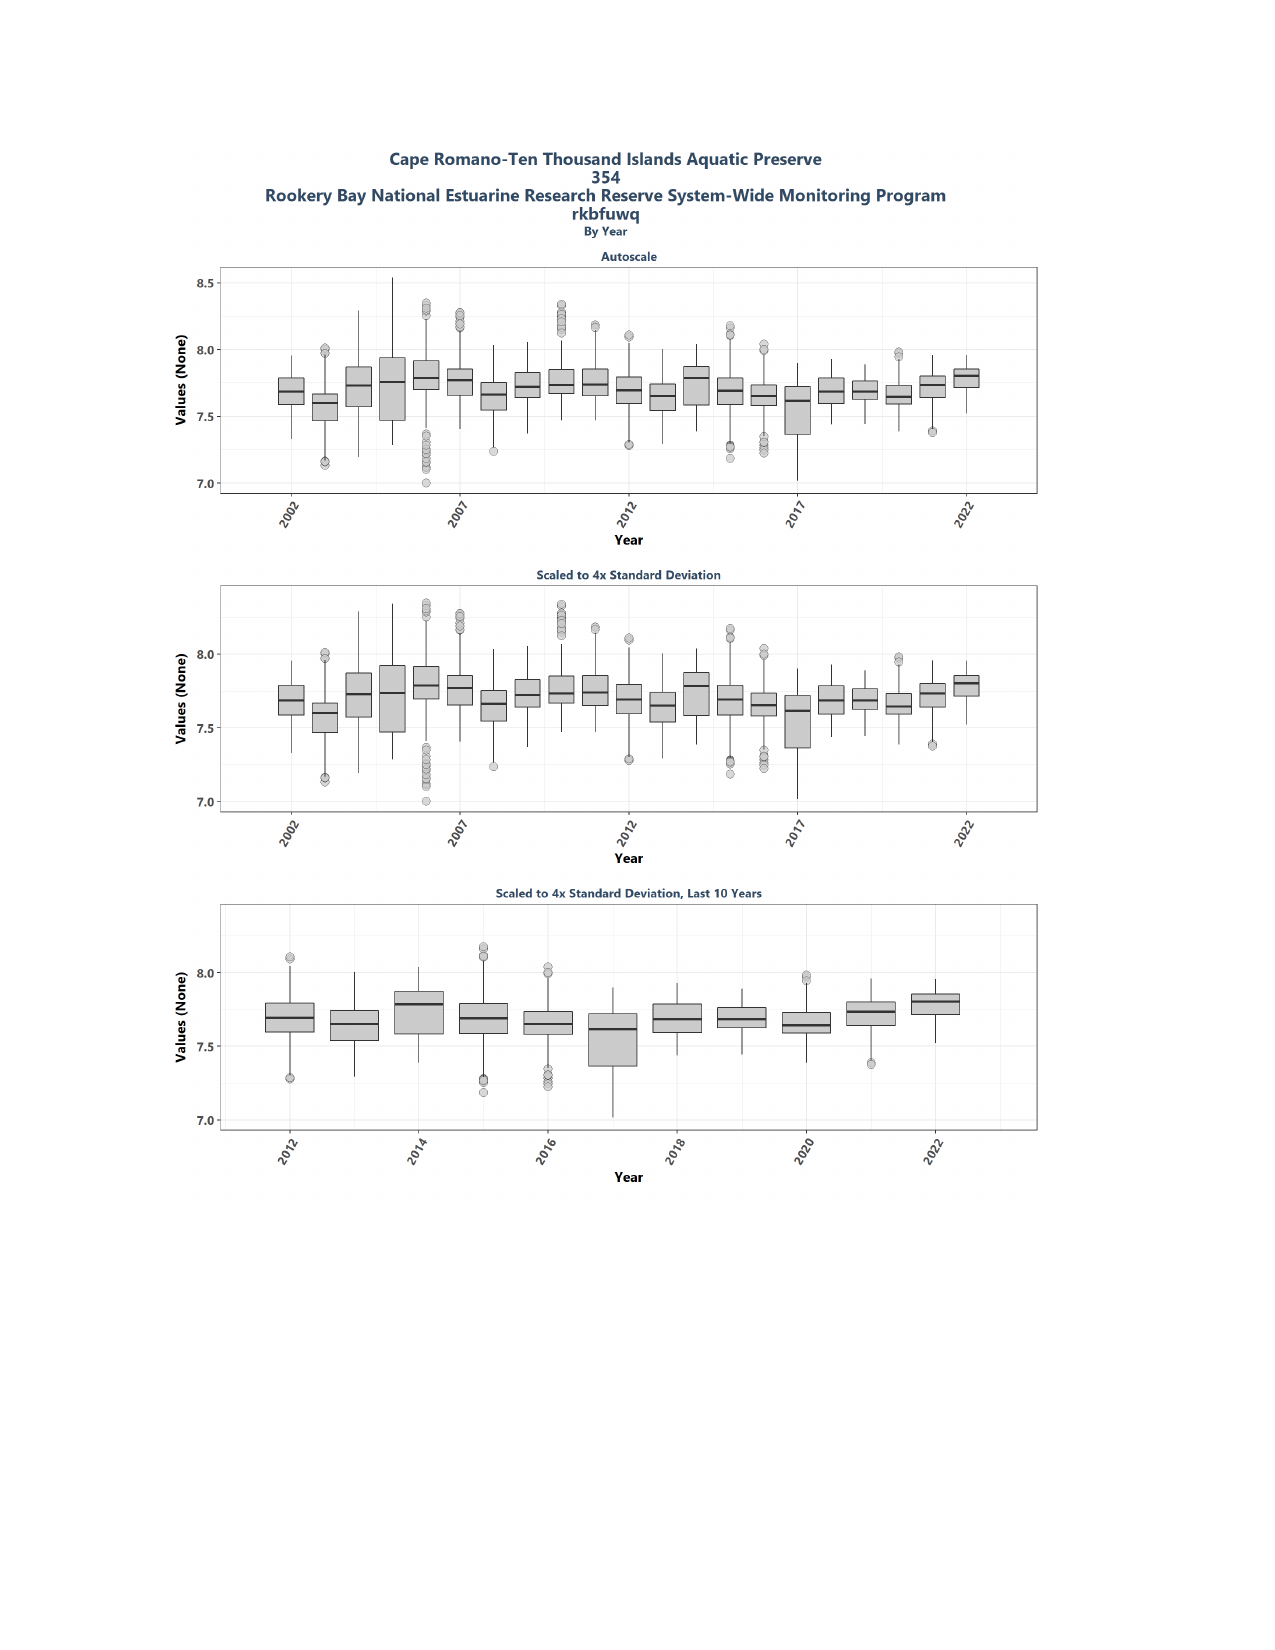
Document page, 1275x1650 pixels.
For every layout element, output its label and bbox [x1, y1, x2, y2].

picture [168, 150, 1044, 1200]
